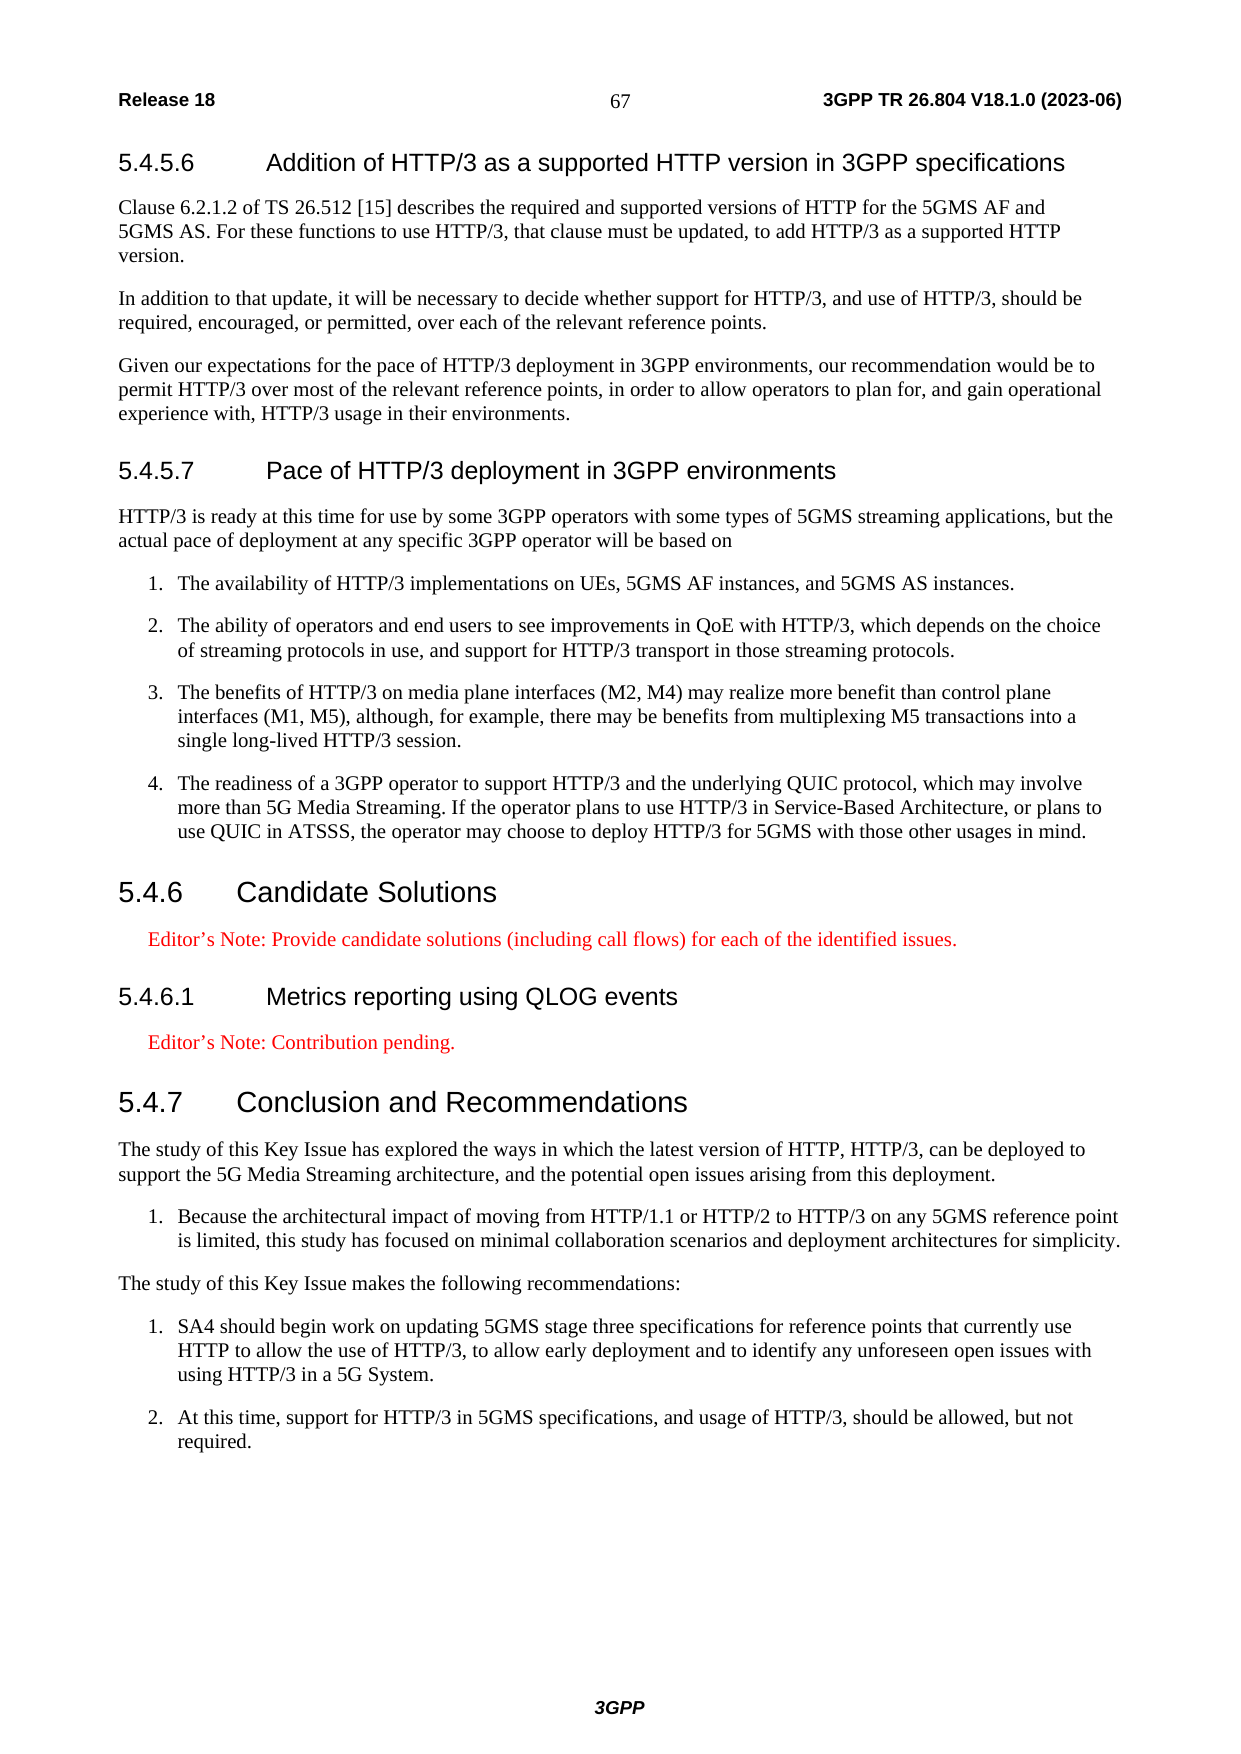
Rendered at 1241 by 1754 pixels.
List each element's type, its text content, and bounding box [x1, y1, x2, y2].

text 1. The availability of HTTP/3 implementations on UEs, 5GMS AF instances, and 5GMS AS instances. [148, 571, 1122, 595]
subtitle 5.4.6.1 Metrics reporting using QLOG events [118, 982, 1122, 1011]
text In addition to that update, it will be necessary to decide whether support for HTTP/3, and use of HTTP/3, should be required, encouraged, or permitted, over each of the relevant reference points. [118, 286, 1122, 334]
text 2. The ability of operators and end users to see improvements in QoE with HTTP/3, which depends on the choice of streaming protocols in use, and support for HTTP/3 transport in those streaming protocols. [148, 613, 1122, 662]
text 1. SA4 should begin work on updating 5GMS stage three specifications for reference points that currently use HTTP to allow the use of HTTP/3, to allow early deployment and to identify any unforeseen open issues with using HTTP/3 in a 5G System. [148, 1314, 1122, 1386]
text Given our expectations for the pace of HTTP/3 deployment in 3GPP environments, our recommendation would be to permit HTTP/3 over most of the relevant reference points, in order to allow operators to plan for, and gain operational experience with, HTTP/3 usage in their environments. [118, 353, 1122, 425]
subtitle 5.4.6 Candidate Solutions [118, 875, 1122, 908]
subtitle 5.4.5.6 Addition of HTTP/3 as a supported HTTP version in 3GPP specifications [118, 147, 1122, 176]
text The study of this Key Issue has explored the ways in which the latest version of HTTP, HTTP/3, can be deployed to support the 5G Media Streaming architecture, and the potential open issues arising from this deployment. [118, 1137, 1122, 1186]
text HTTP/3 is ready at this time for use by some 3GPP operators with some types of 5GMS streaming applications, but the actual pace of deployment at any specific 3GPP operator will be based on [118, 504, 1122, 552]
text 1. Because the architectural impact of moving from HTTP/1.1 or HTTP/2 to HTTP/3 on any 5GMS reference point is limited, this study has focused on minimal collaboration scenarios and deployment architectures for simplicity. [148, 1204, 1122, 1252]
text The study of this Key Issue makes the following recommendations: [118, 1271, 1122, 1295]
text Editor’s Note: Provide candidate solutions (including call flows) for each of the identified issues. [148, 927, 1122, 951]
text Clause 6.2.1.2 of TS 26.512 [15] describes the required and supported versions of HTTP for the 5GMS AF and 5GMS AS. For these functions to use HTTP/3, that clause must be updated, to add HTTP/3 as a supported HTTP version. [118, 195, 1122, 267]
text Editor’s Note: Contribution pending. [148, 1030, 1122, 1054]
subtitle 5.4.5.7 Pace of HTTP/3 deployment in 3GPP environments [118, 456, 1122, 485]
text 4. The readiness of a 3GPP operator to support HTTP/3 and the underlying QUIC protocol, which may involve more than 5G Media Streaming. If the operator plans to use HTTP/3 in Service-Based Architecture, or plans to use QUIC in ATSSS, the operator may choose to deploy HTTP/3 for 5GMS with those other usages in mind. [148, 771, 1122, 843]
text 3. The benefits of HTTP/3 on media plane interfaces (M2, M4) may realize more benefit than control plane interfaces (M1, M5), although, for example, there may be benefits from multiplexing M5 transactions into a single long-lived HTTP/3 session. [148, 680, 1122, 752]
text 2. At this time, support for HTTP/3 in 5GMS specifications, and usage of HTTP/3, should be allowed, but not required. [148, 1405, 1122, 1453]
text 5.4.7 Conclusion and Recommendations [118, 1085, 1122, 1119]
